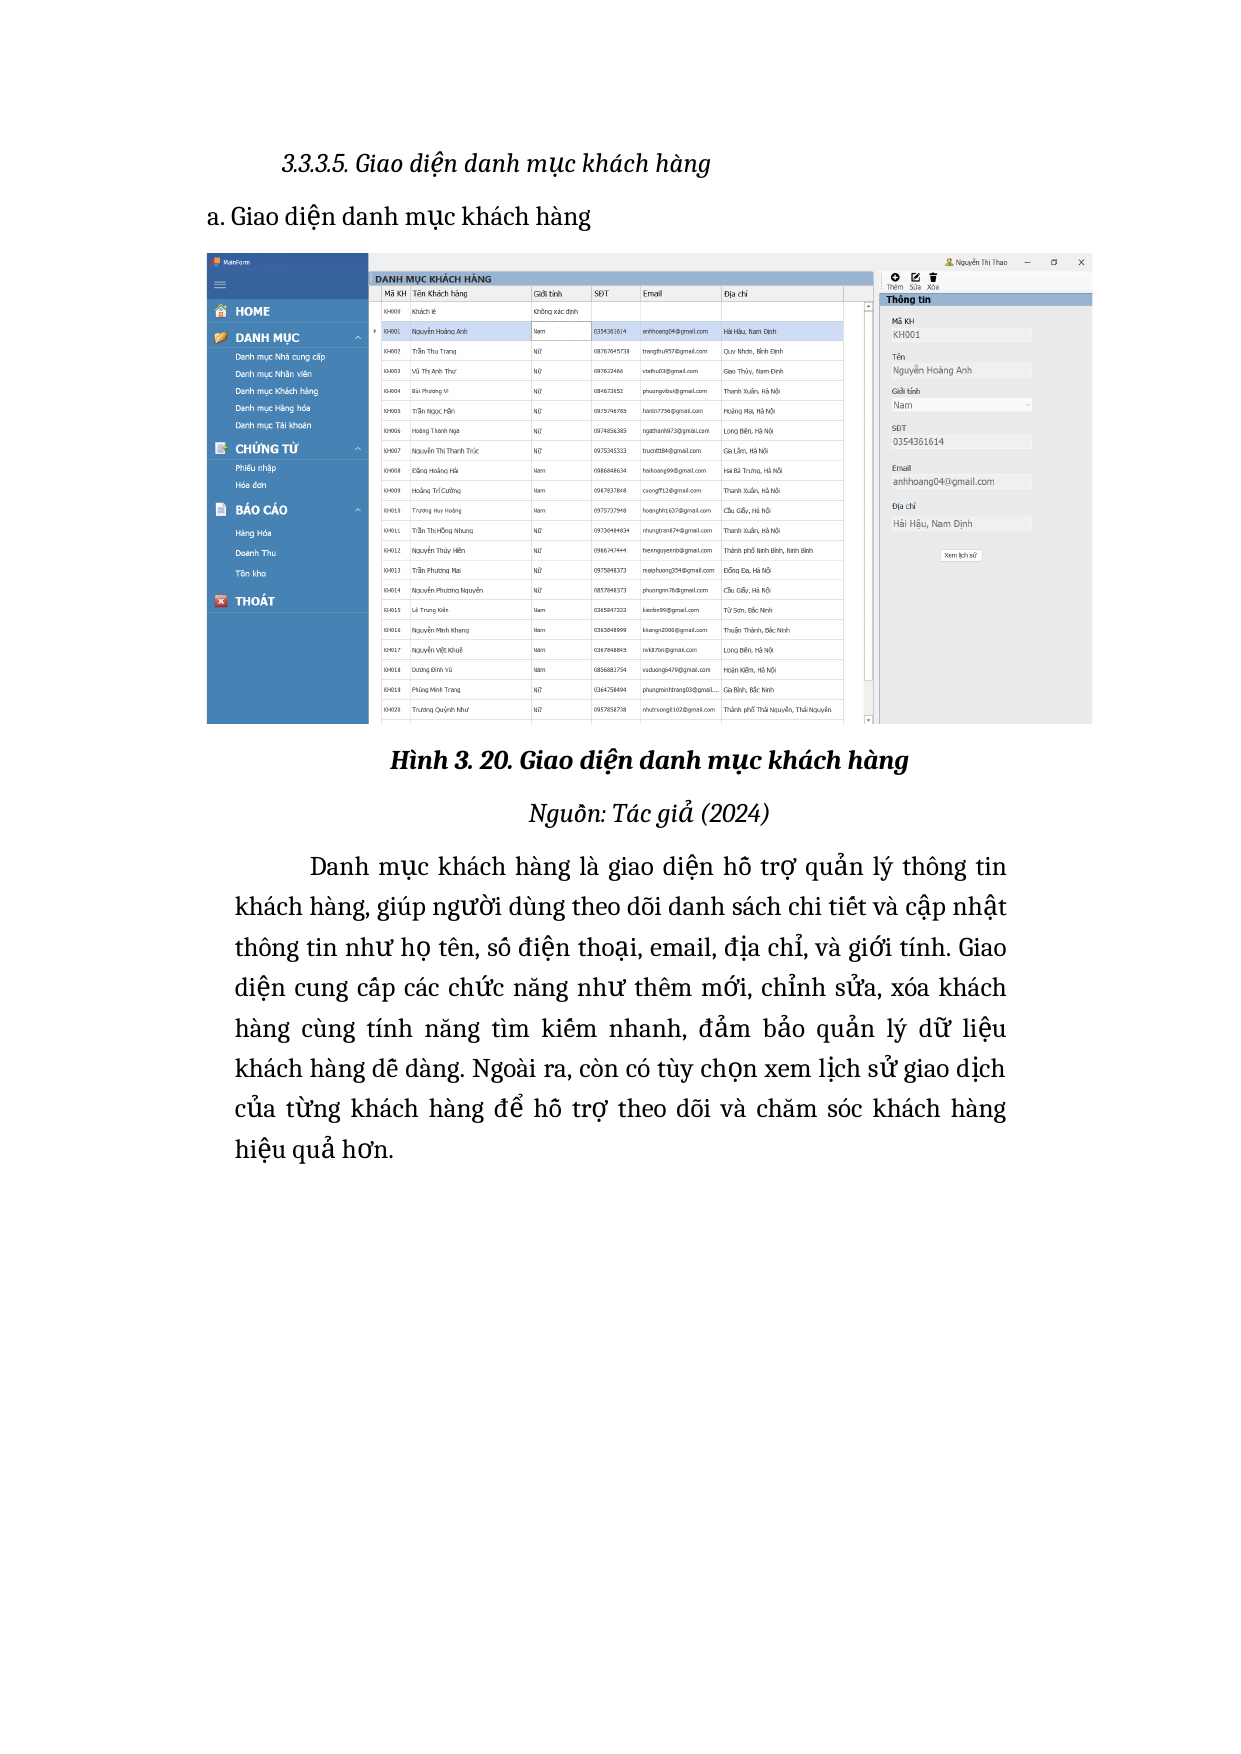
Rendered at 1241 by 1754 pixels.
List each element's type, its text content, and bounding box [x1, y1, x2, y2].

text Nguồn: Tác giả (2024) [207, 798, 1092, 829]
subtitle 3.3.3.5. Giao diện danh mục khách hàng [282, 148, 1092, 179]
text Danh mục khách hàng là giao diện hỗ trợ quản lý thông tin khách hàng, giúp người dùng theo dõi danh sách chi tiết và cập nhật thông tin như họ tên, số điện thoại, email, địa chỉ, và giới tính. Giao diện cung cấp các chức năng như thêm mới, chỉnh sửa, xóa khách hàng cùng tính năng tìm kiếm nhanh, đảm bảo quản lý dữ liệu khách hàng dễ dàng. Ngoài ra, còn có tùy chọn xem lịch sử giao dịch của từng khách hàng để hỗ trợ theo dõi và chăm sóc khách hàng hiệu quả hơn. [234, 851, 1007, 1165]
text a. Giao diện danh mục khách hàng [207, 201, 1092, 232]
text Hình 3. 20. Giao diện danh mục khách hàng [207, 745, 1092, 776]
picture [206, 253, 1093, 724]
